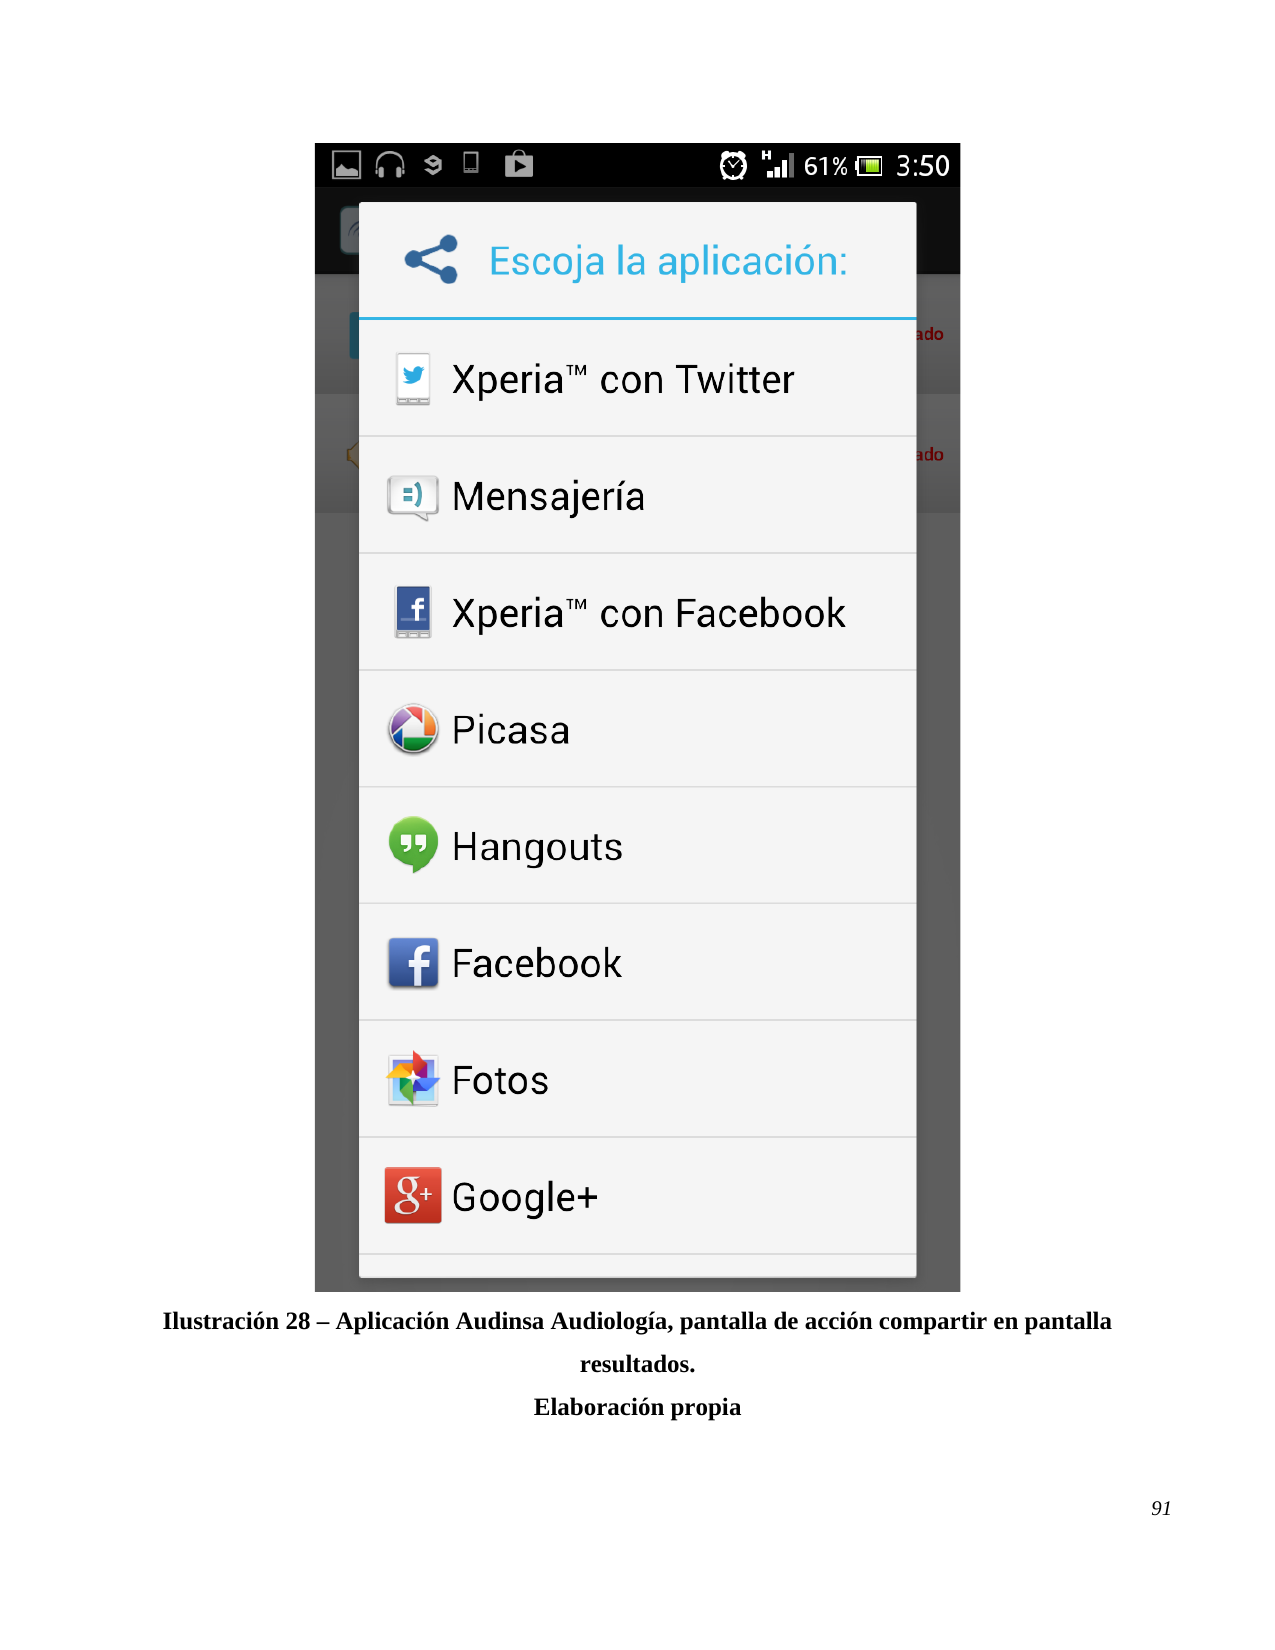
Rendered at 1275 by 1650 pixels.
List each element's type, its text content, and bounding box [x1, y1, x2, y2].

text Ilustración 28 – Aplicación Audinsa Audiología, pantalla de acción compartir en pantalla resultados. [103, 1306, 1172, 1378]
picture [314, 143, 961, 1292]
text Elaboración propia [103, 1392, 1172, 1421]
